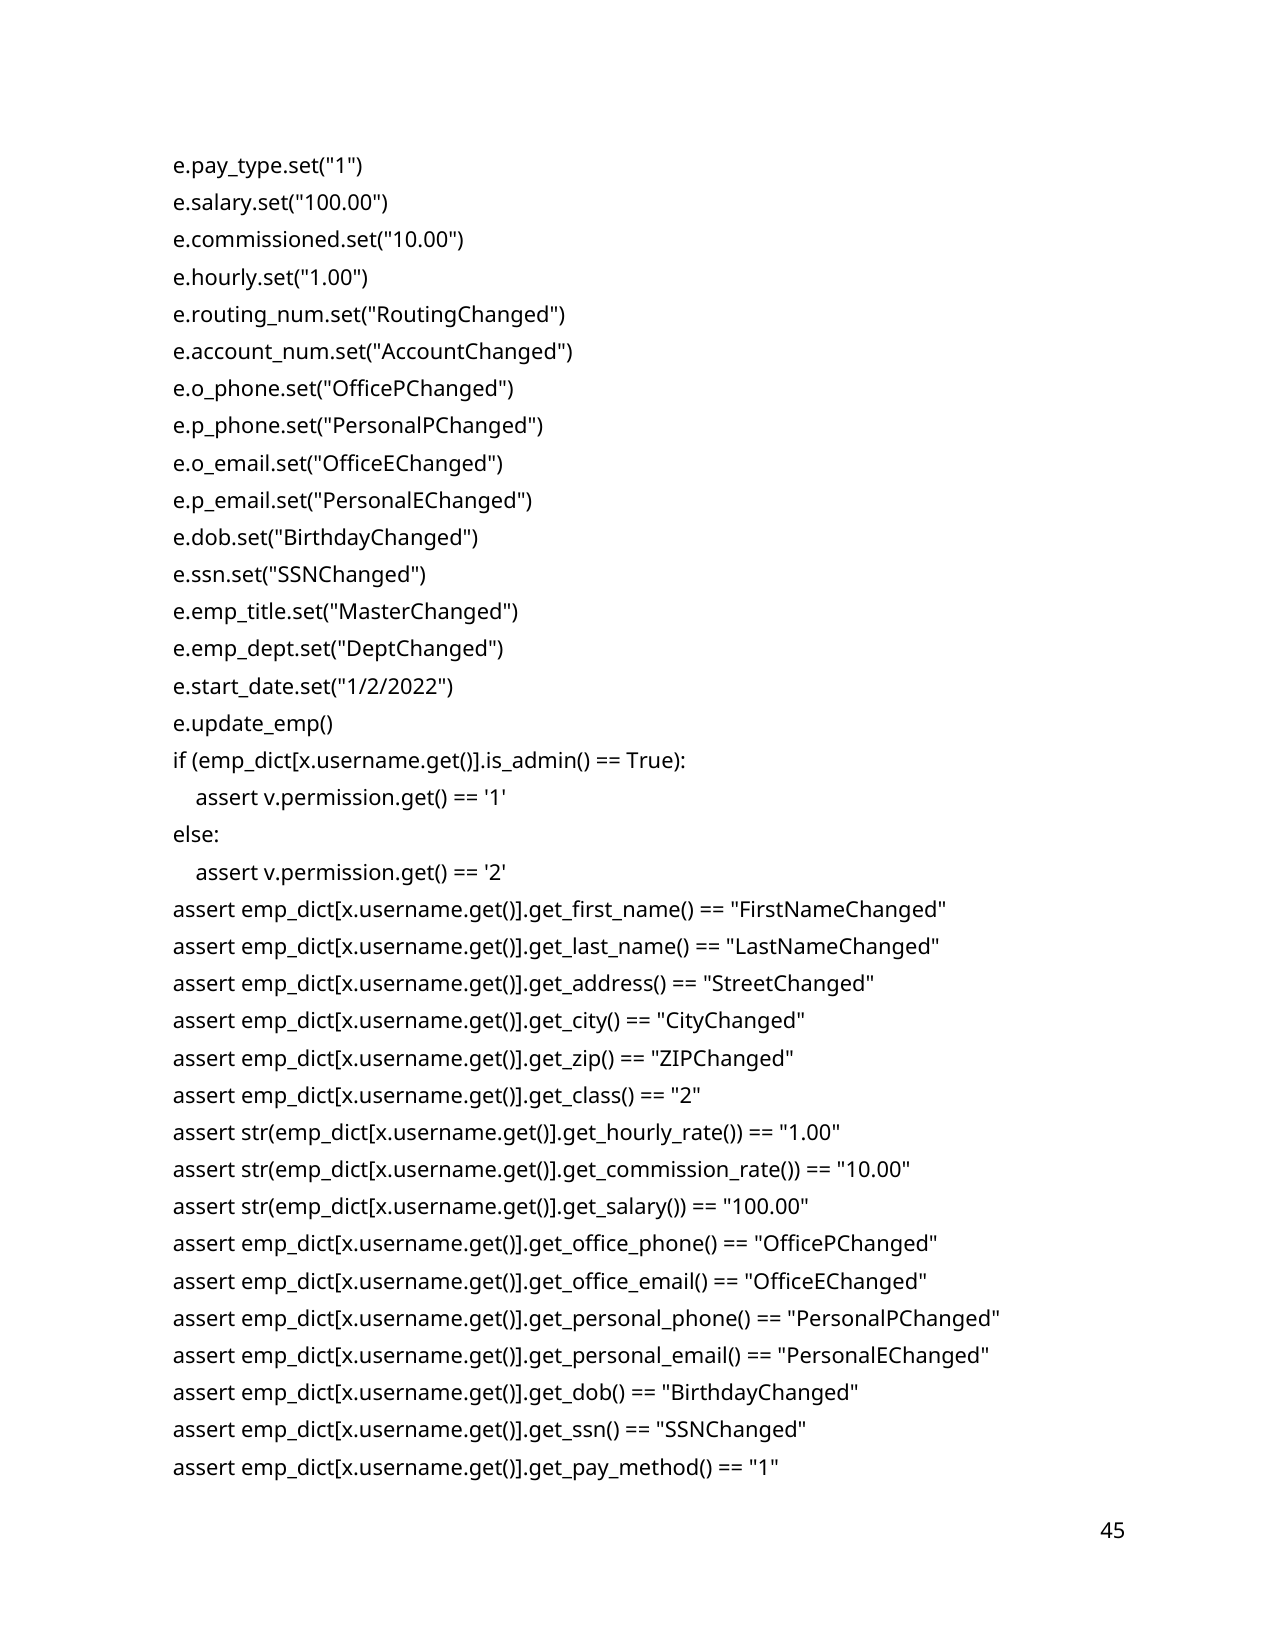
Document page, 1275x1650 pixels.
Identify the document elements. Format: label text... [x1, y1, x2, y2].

text assert emp_dict[x.username.get()].get_office_email() == "OfficeEChanged" [150, 1266, 1125, 1295]
text assert emp_dict[x.username.get()].get_ssn() == "SSNChanged" [150, 1414, 1125, 1444]
text e.dob.set("BirthdayChanged") [150, 522, 1125, 552]
text e.p_email.set("PersonalEChanged") [150, 485, 1125, 514]
text assert emp_dict[x.username.get()].get_zip() == "ZIPChanged" [150, 1042, 1125, 1072]
text assert v.permission.get() == '2' [150, 857, 1125, 886]
text assert str(emp_dict[x.username.get()].get_commission_rate()) == "10.00" [150, 1154, 1125, 1184]
text assert str(emp_dict[x.username.get()].get_hourly_rate()) == "1.00" [150, 1117, 1125, 1147]
text e.ssn.set("SSNChanged") [150, 559, 1125, 589]
text assert emp_dict[x.username.get()].get_city() == "CityChanged" [150, 1005, 1125, 1035]
text assert emp_dict[x.username.get()].get_address() == "StreetChanged" [150, 968, 1125, 998]
text assert emp_dict[x.username.get()].get_first_name() == "FirstNameChanged" [150, 894, 1125, 923]
text e.account_num.set("AccountChanged") [150, 336, 1125, 366]
text else: [150, 819, 1125, 849]
text e.start_date.set("1/2/2022") [150, 671, 1125, 700]
text if (emp_dict[x.username.get()].is_admin() == True): [150, 745, 1125, 775]
text e.hourly.set("1.00") [150, 262, 1125, 291]
text assert emp_dict[x.username.get()].get_dob() == "BirthdayChanged" [150, 1377, 1125, 1407]
text e.emp_dept.set("DeptChanged") [150, 633, 1125, 663]
text e.p_phone.set("PersonalPChanged") [150, 410, 1125, 440]
text assert str(emp_dict[x.username.get()].get_salary()) == "100.00" [150, 1191, 1125, 1221]
text e.o_email.set("OfficeEChanged") [150, 447, 1125, 477]
text e.salary.set("100.00") [150, 187, 1125, 217]
text e.pay_type.set("1") [150, 150, 1125, 180]
text assert emp_dict[x.username.get()].get_class() == "2" [150, 1080, 1125, 1109]
text e.update_emp() [150, 708, 1125, 738]
text assert emp_dict[x.username.get()].get_personal_email() == "PersonalEChanged" [150, 1340, 1125, 1370]
text assert emp_dict[x.username.get()].get_personal_phone() == "PersonalPChanged" [150, 1303, 1125, 1333]
text e.commissioned.set("10.00") [150, 224, 1125, 254]
text assert v.permission.get() == '1' [150, 782, 1125, 812]
text e.emp_title.set("MasterChanged") [150, 596, 1125, 626]
text e.routing_num.set("RoutingChanged") [150, 299, 1125, 328]
text assert emp_dict[x.username.get()].get_pay_method() == "1" [150, 1452, 1125, 1481]
text assert emp_dict[x.username.get()].get_last_name() == "LastNameChanged" [150, 931, 1125, 961]
text e.o_phone.set("OfficePChanged") [150, 373, 1125, 403]
text assert emp_dict[x.username.get()].get_office_phone() == "OfficePChanged" [150, 1228, 1125, 1258]
